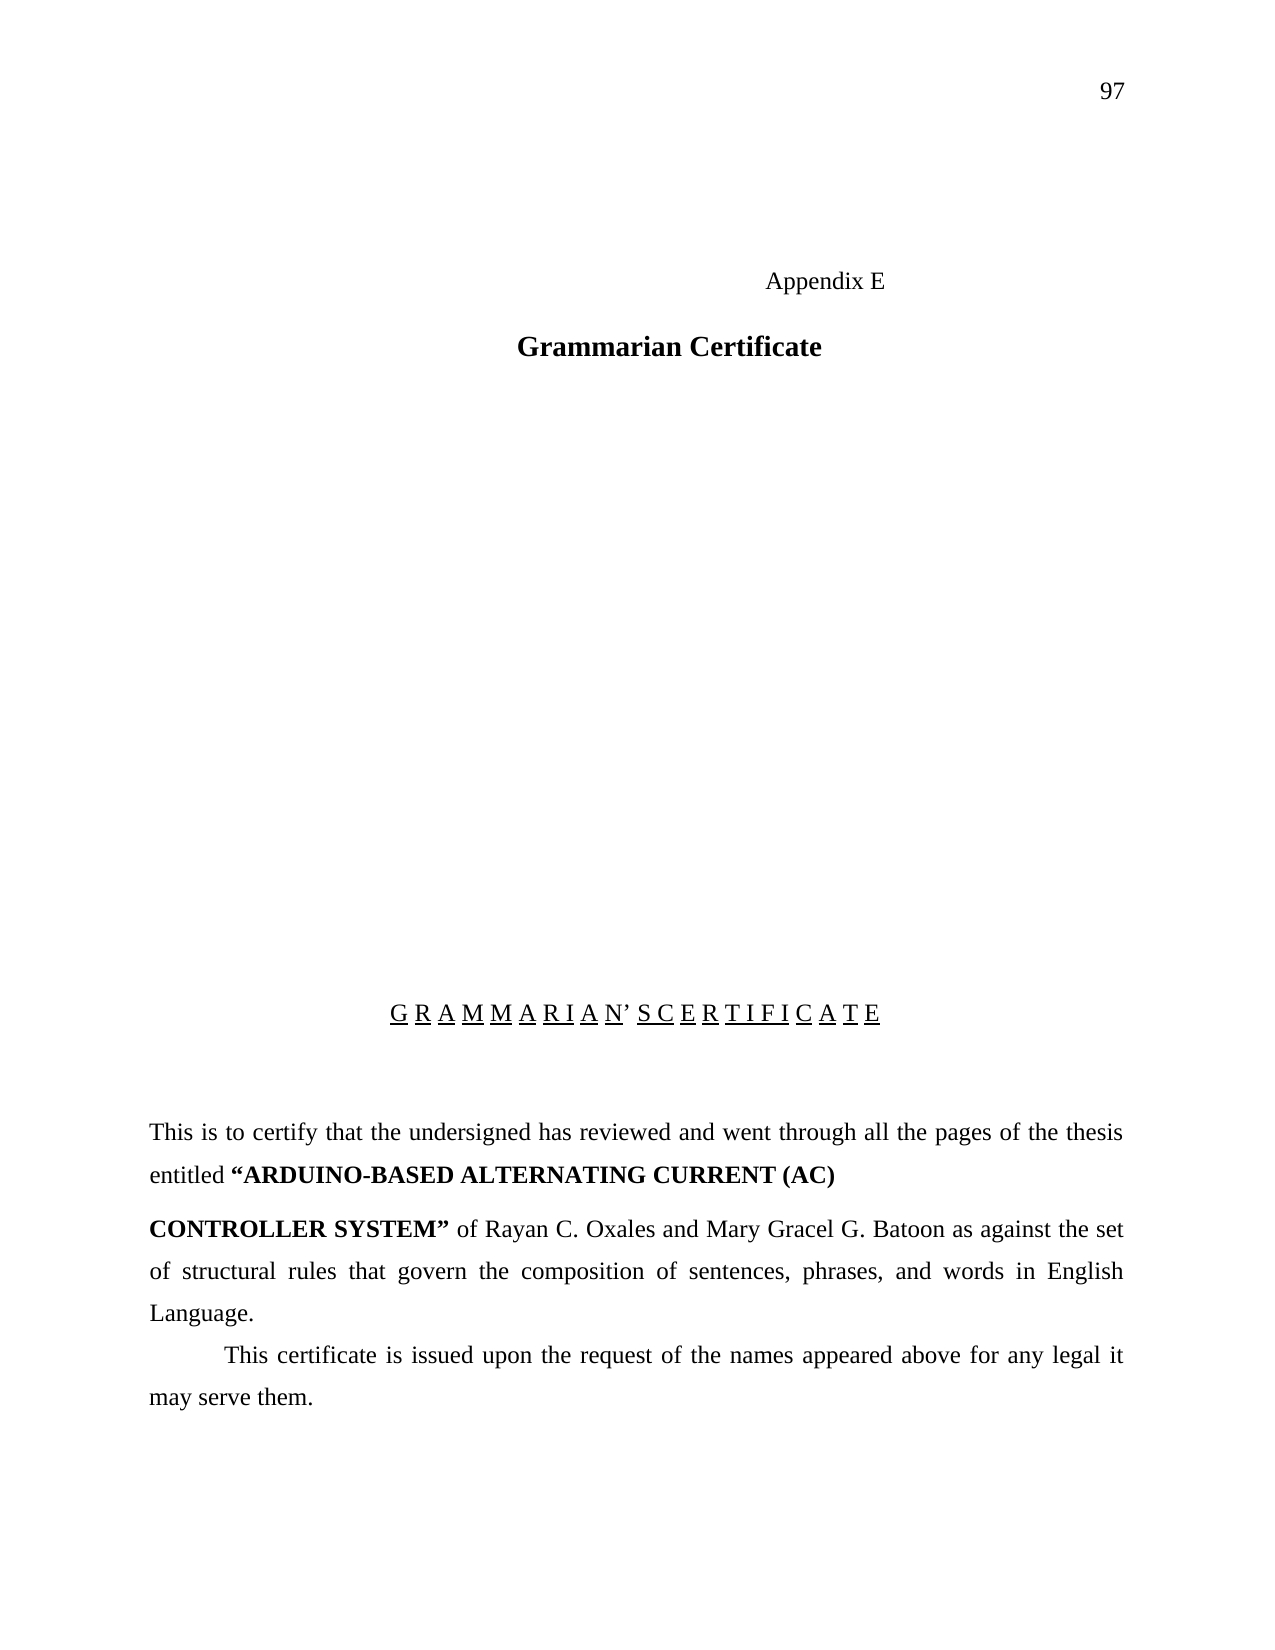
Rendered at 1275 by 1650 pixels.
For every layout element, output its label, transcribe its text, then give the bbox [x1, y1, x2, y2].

text This is to certify that the undersigned has reviewed and went through all the pages of the thesis entitled “ARDUINO-BASED ALTERNATING CURRENT (AC) [149, 1117, 1125, 1189]
text Appendix E [512, 266, 1138, 295]
subtitle Grammarian Certificate [201, 329, 1138, 363]
text CONTROLLER SYSTEM” of Rayan C. Oxales and Mary Gracel G. Batoon as against the set of structural rules that govern the composition of sentences, phrases, and words in English Language. [149, 1214, 1125, 1327]
text This certificate is issued upon the request of the names appeared above for any legal it may serve them. [149, 1340, 1125, 1411]
text G R A M M A R I A N’ S C E R T I F I C A T E [148, 998, 1121, 1027]
